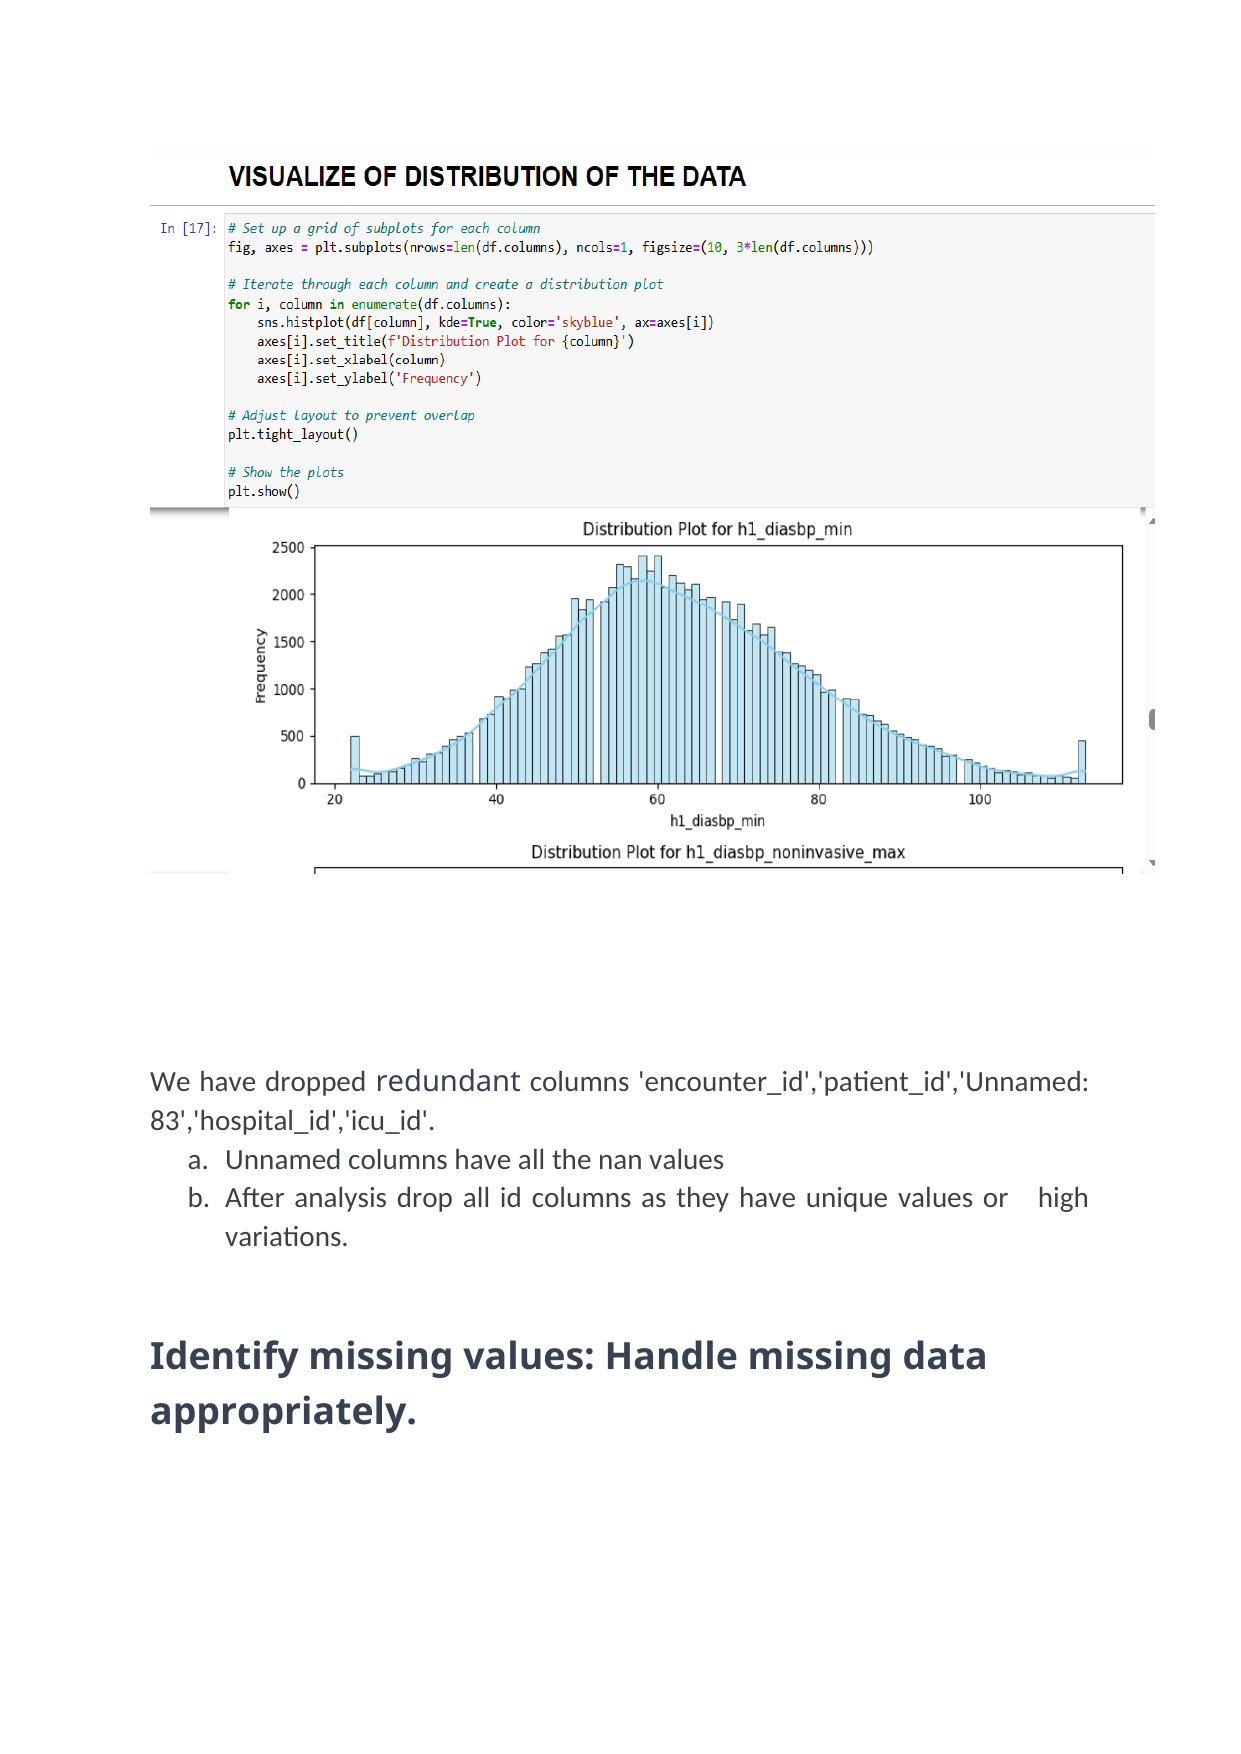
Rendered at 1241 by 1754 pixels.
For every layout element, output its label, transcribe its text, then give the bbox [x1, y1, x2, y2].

list After analysis drop all id columns as they have unique values or high variations. [187, 1179, 1090, 1253]
text Identify missing values: Handle missing data appropriately. [150, 1329, 1090, 1436]
list Unnamed columns have all the nan values [187, 1141, 1090, 1176]
picture [150, 150, 1155, 874]
text We have dropped redundant columns 'encounter_id','patient_id','Unnamed: 83','hospital_id','icu_id'. [150, 1060, 1090, 1138]
